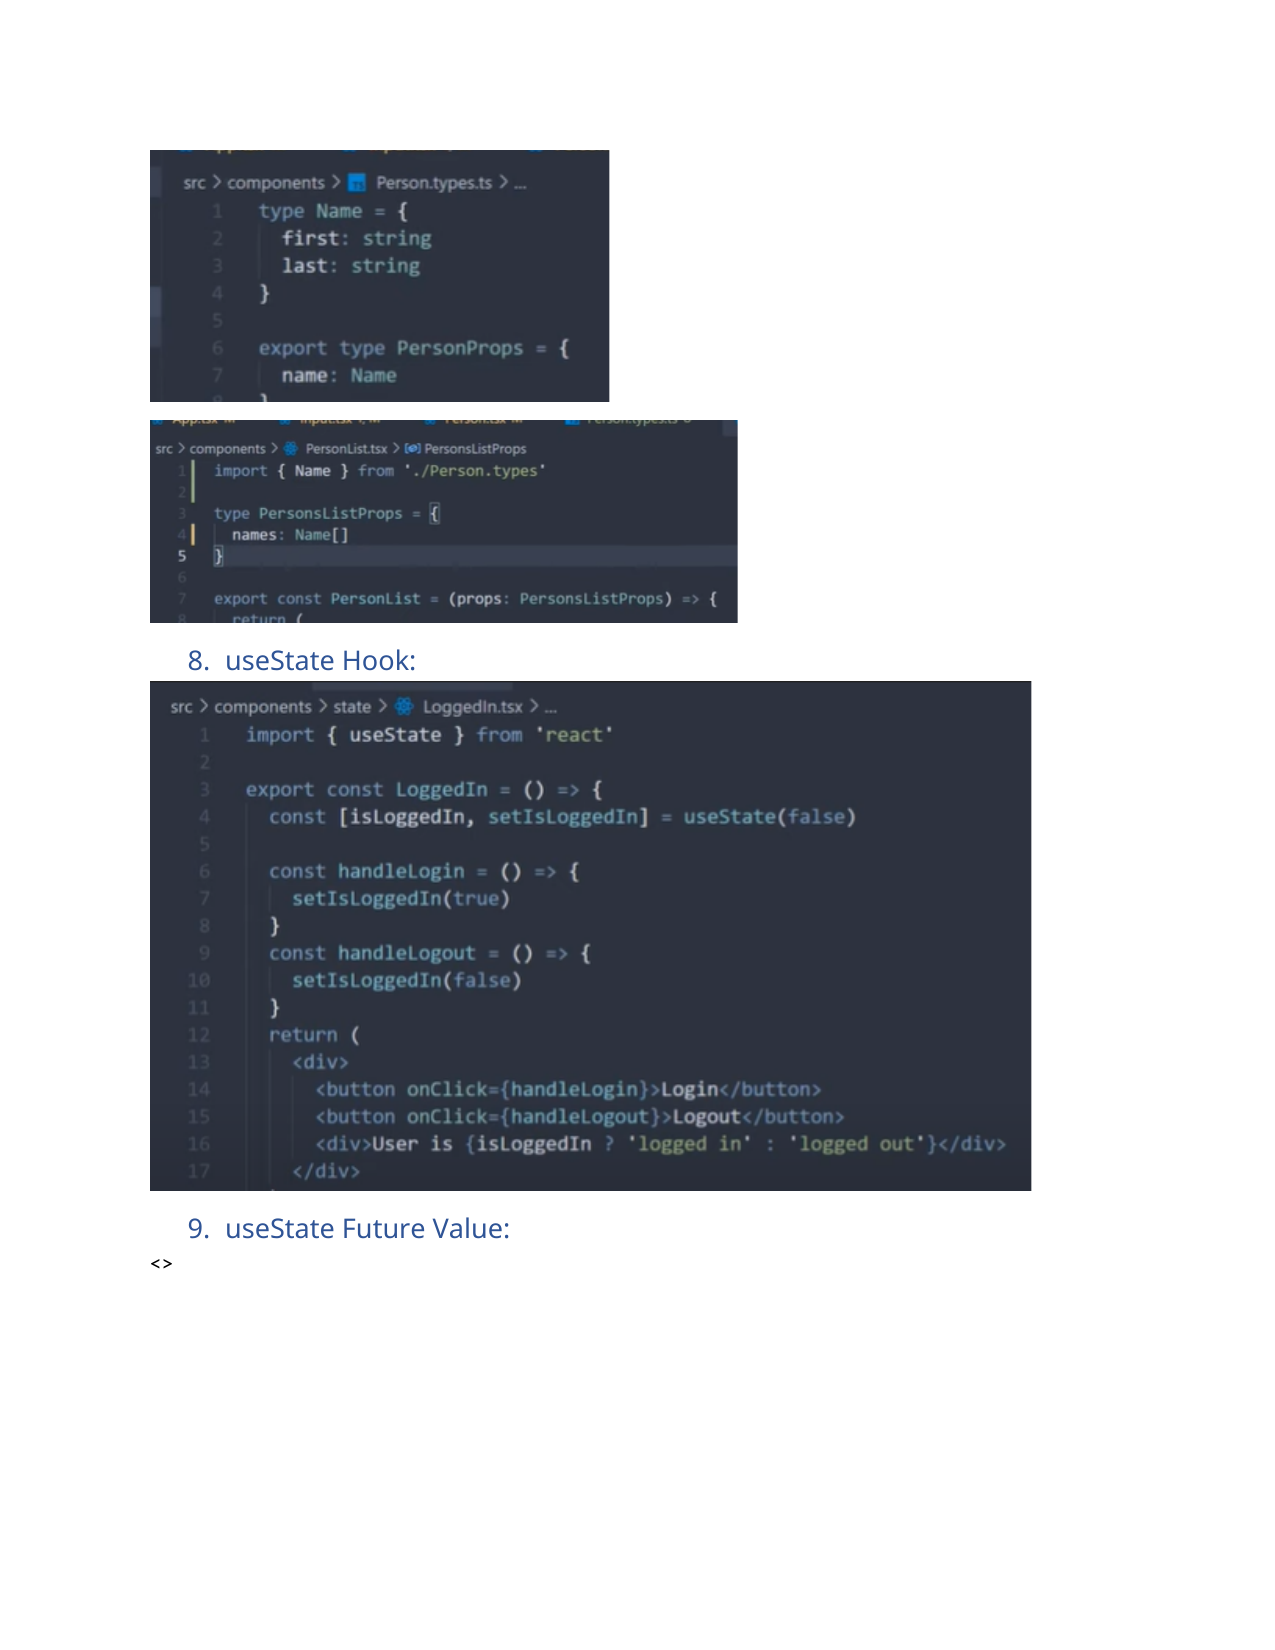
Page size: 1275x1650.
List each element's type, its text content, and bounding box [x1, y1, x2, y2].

text <> [150, 1249, 1125, 1277]
picture [150, 681, 1032, 1191]
picture [150, 420, 738, 623]
picture [150, 150, 610, 402]
subtitle useState Hook: [187, 642, 1125, 678]
subtitle useState Future Value: [187, 1210, 1125, 1247]
